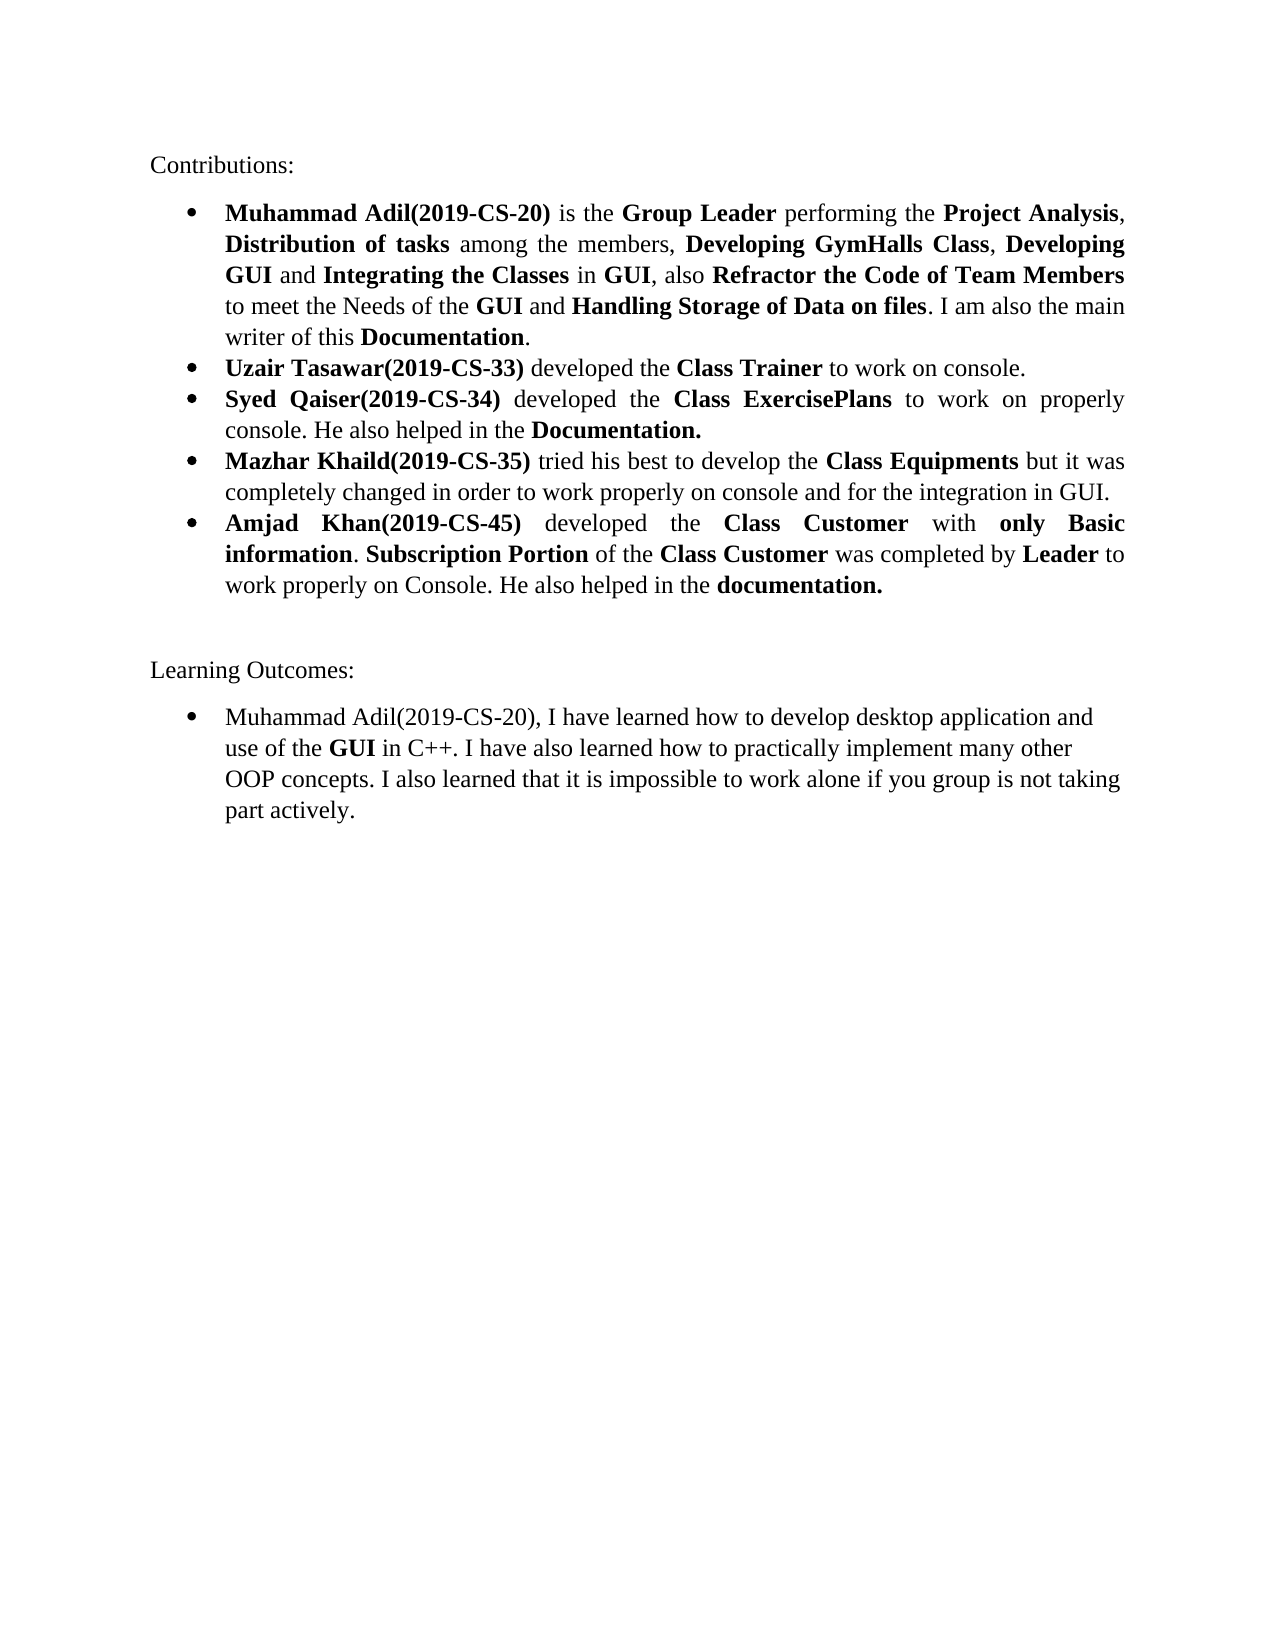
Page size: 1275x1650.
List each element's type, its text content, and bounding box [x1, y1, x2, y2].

list Muhammad Adil(2019-CS-20) is the Group Leader performing the Project Analysis, Distribution of tasks among the members, Developing GymHalls Class, Developing GUI and Integrating the Classes in GUI, also Refractor the Code of Team Members to meet the Needs of the GUI and Handling Storage of Data on files. I am also the main writer of this Documentation. [187, 198, 1125, 351]
text Learning Outcomes: [150, 655, 1125, 683]
list Uzair Tasawar(2019-CS-33) developed the Class Trainer to work on console. [187, 353, 1125, 382]
list Mazhar Khaild(2019-CS-35) tried his best to develop the Class Equipments but it was completely changed in order to work properly on console and for the integration in GUI. [187, 446, 1125, 506]
list Syed Qaiser(2019-CS-34) developed the Class ExercisePlans to work on properly console. He also helped in the Documentation. [187, 384, 1125, 444]
list Amjad Khan(2019-CS-45) developed the Class Customer with only Basic information. Subscription Portion of the Class Customer was completed by Leader to work properly on Console. He also helped in the documentation. [187, 508, 1125, 599]
list Muhammad Adil(2019-CS-20), I have learned how to develop desktop application and use of the GUI in C++. I have also learned how to practically implement many other OOP concepts. I also learned that it is impossible to work alone if you group is not taking part actively. [187, 702, 1125, 824]
text Contributions: [150, 150, 1125, 179]
